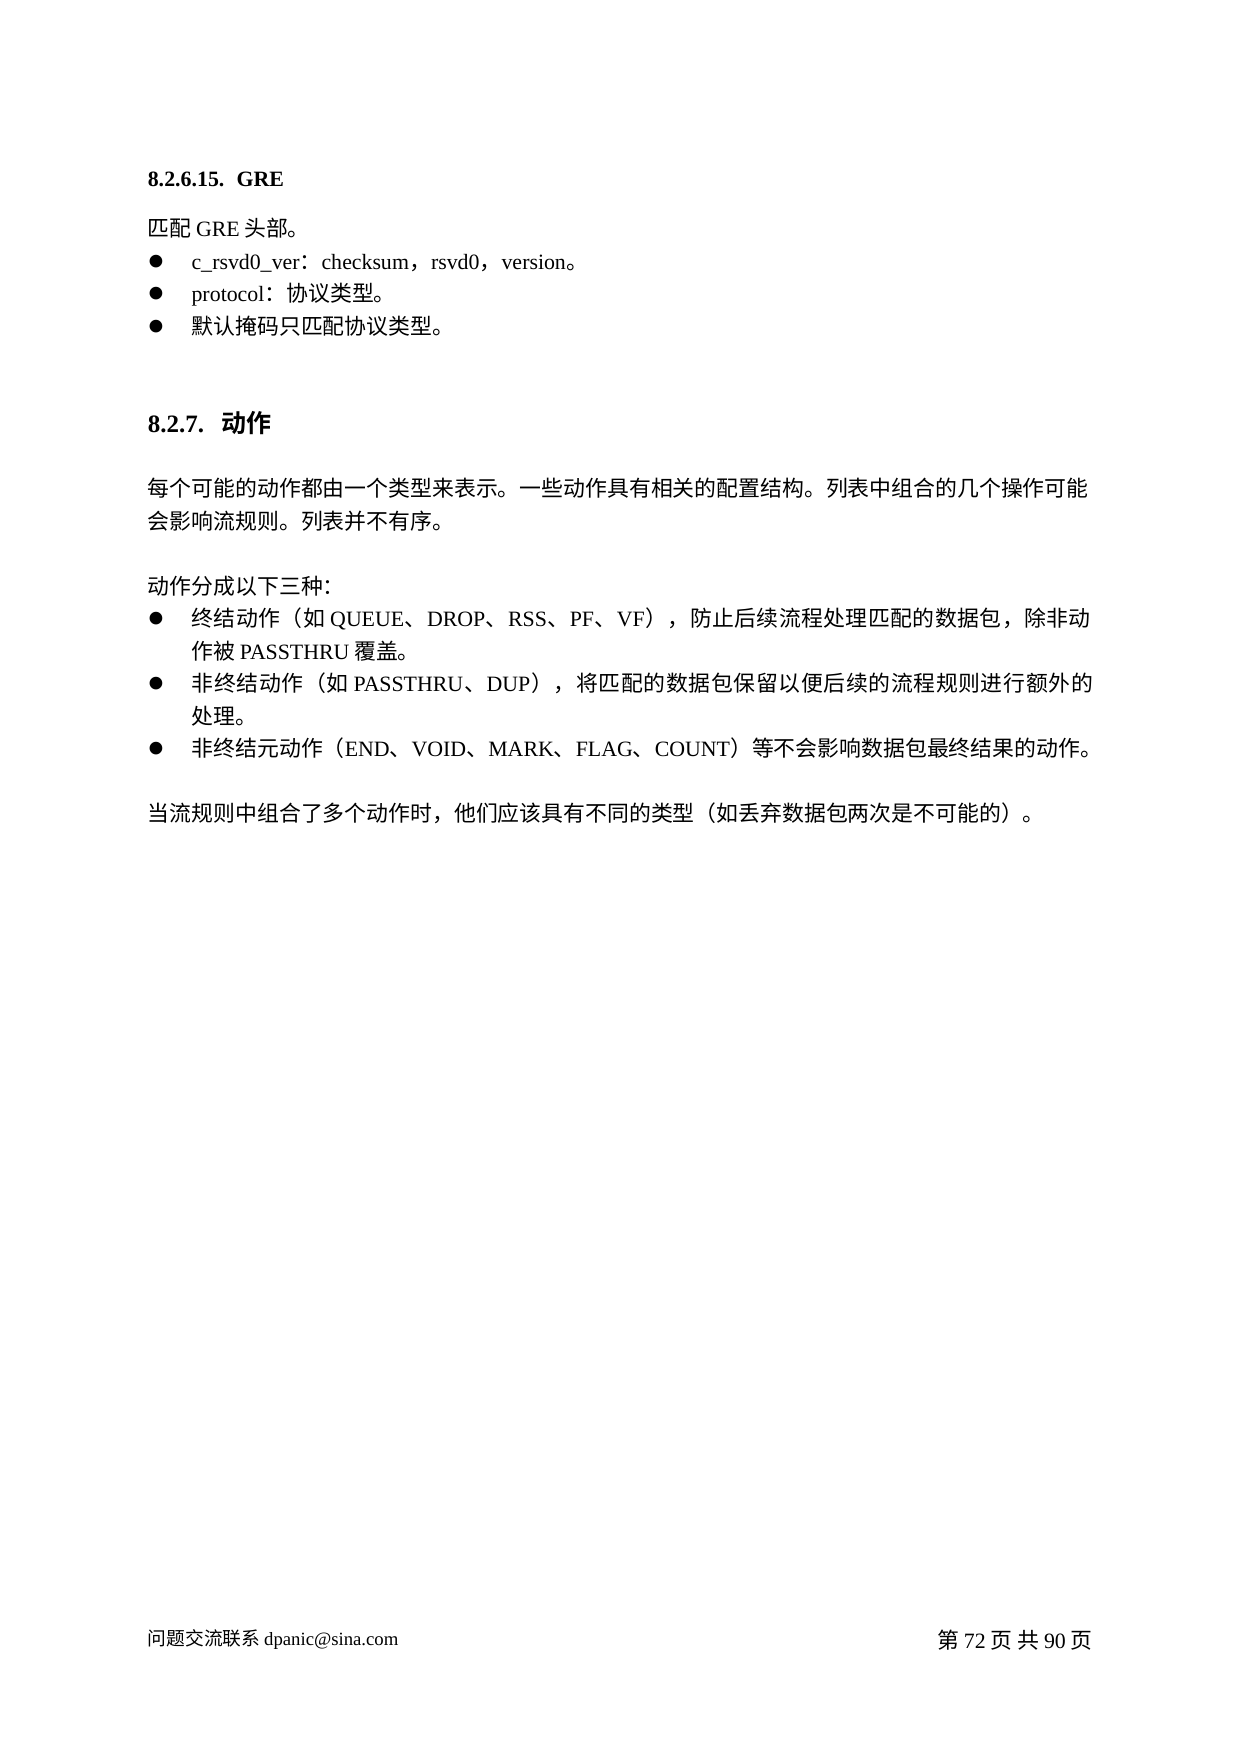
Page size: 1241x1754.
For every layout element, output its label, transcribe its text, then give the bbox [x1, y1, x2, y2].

list 非终结动作（如PASSTHRU、DUP），将匹配的数据包保留以便后续的流程规则进行额外的处理。 [148, 666, 1092, 731]
text 当流规则中组合了多个动作时，他们应该具有不同的类型（如丢弃数据包两次是不可能的）。 [148, 796, 1092, 828]
list protocol：协议类型。 [148, 276, 1092, 308]
subtitle 动作 [148, 389, 1092, 454]
subtitle GRE [148, 162, 1092, 194]
list c_rsvd0_ver：checksum，rsvd0，version。 [148, 243, 1092, 276]
text 每个可能的动作都由一个类型来表示。一些动作具有相关的配置结构。列表中组合的几个操作可能会影响流规则。列表并不有序。 [148, 471, 1092, 536]
list 终结动作（如QUEUE、DROP、RSS、PF、VF），防止后续流程处理匹配的数据包，除非动作被PASSTHRU覆盖。 [148, 601, 1092, 666]
list 非终结元动作（END、VOID、MARK、FLAG、COUNT）等不会影响数据包最终结果的动作。 [148, 731, 1092, 763]
text 动作分成以下三种： [148, 568, 1092, 601]
list 默认掩码只匹配协议类型。 [148, 308, 1092, 341]
text 匹配GRE头部。 [148, 211, 1092, 243]
